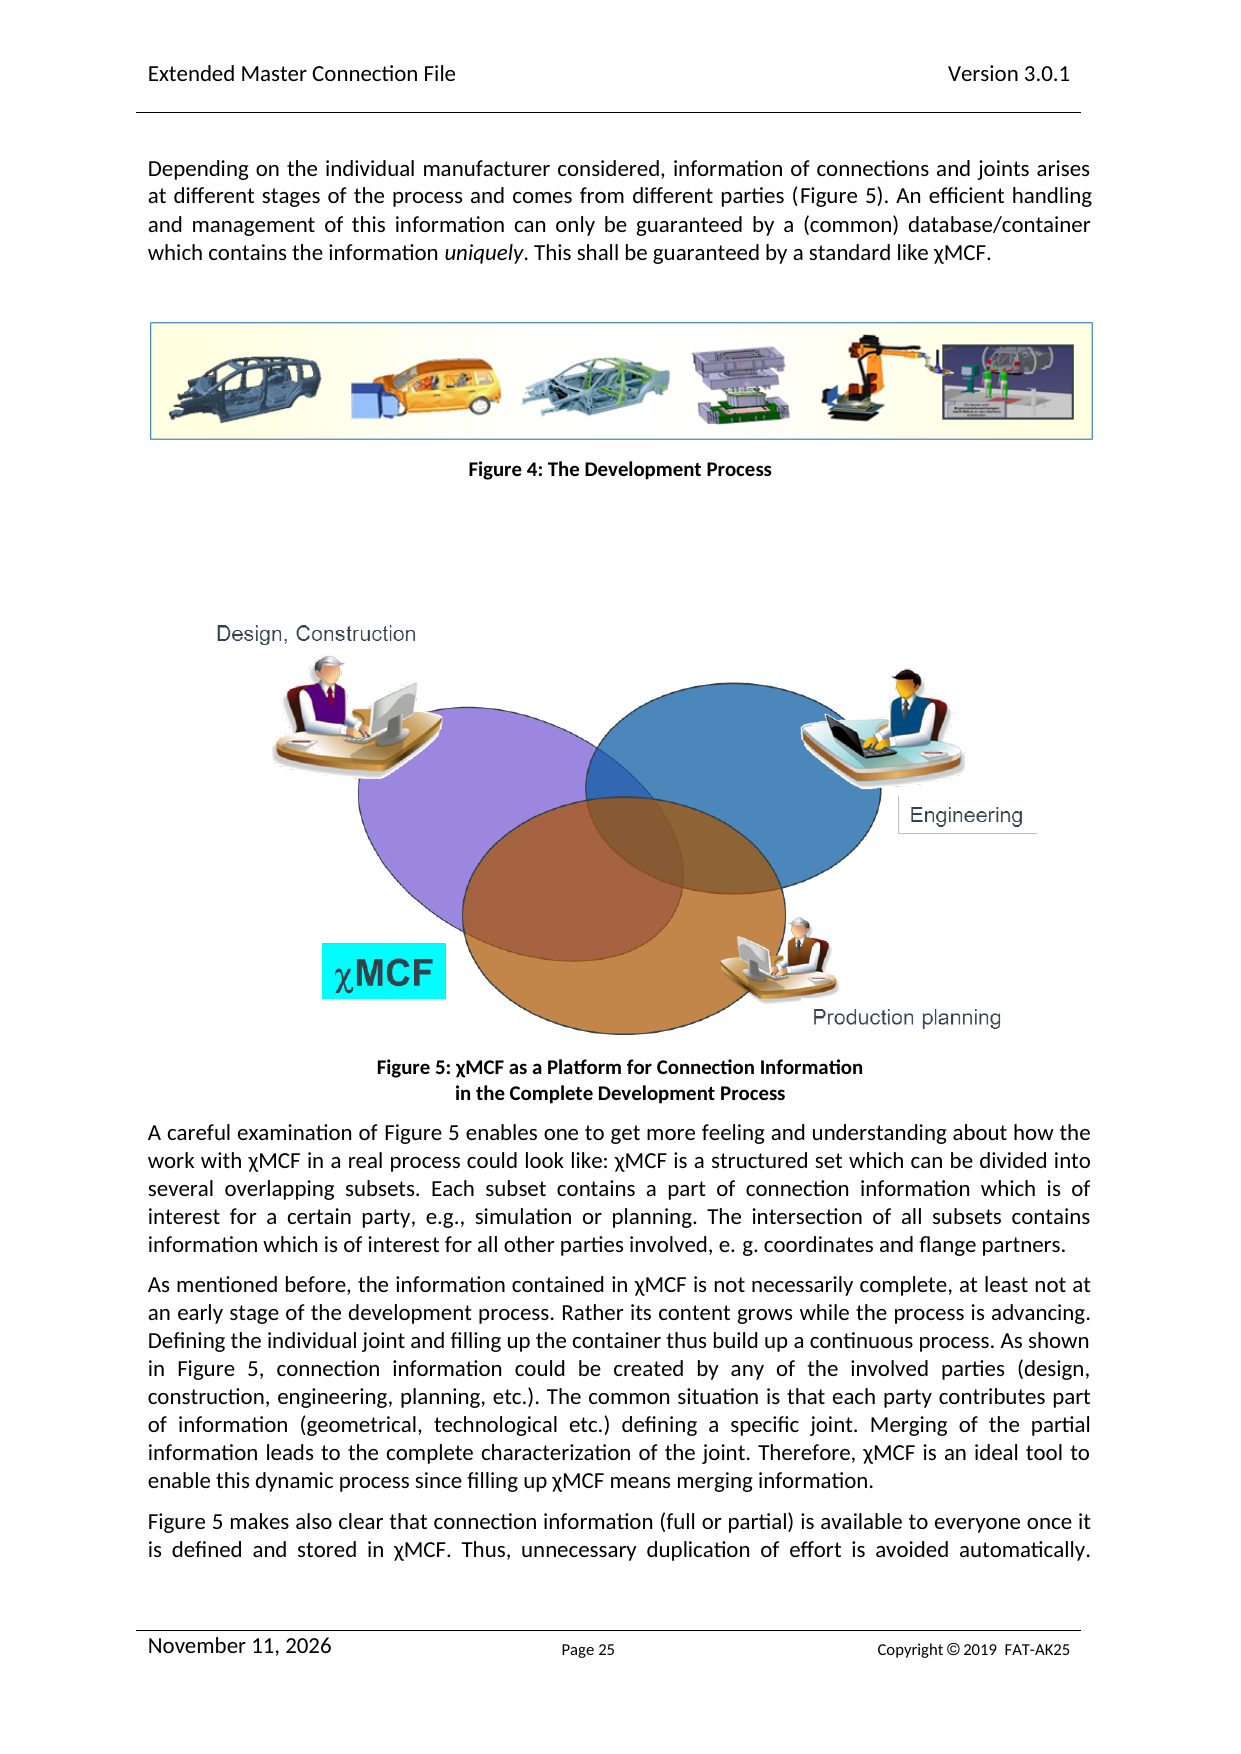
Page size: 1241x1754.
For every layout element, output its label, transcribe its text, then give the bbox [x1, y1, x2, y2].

text Figure 4: The Development Process [148, 456, 1092, 482]
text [148, 1507, 1092, 1563]
text A careful examination of Figure 5 enables one to get more feeling and understanding about how the work with χMCF in a real process could look like: χMCF is a structured set which can be divided into several overlapping subsets. Each subset contains a part of connection information which is of interest for a certain party, e.g., simulation or planning. The intersection of all subsets contains information which is of interest for all other parties involved, e. g. coordinates and flange partners. [148, 1118, 1092, 1258]
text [148, 154, 1092, 266]
picture [203, 613, 1037, 1042]
text Figure 5: χMCF as a Platform for Connection Information in the Complete Development Process [148, 1054, 1092, 1105]
text As mentioned before, the information contained in χMCF is not necessarily complete, at least not at an early stage of the development process. Rather its content grows while the process is advancing. Defining the individual joint and filling up the container thus build up a continuous process. As shown in Figure 5, connection information could be created by any of the involved parties (design, construction, engineering, planning, etc.). The common situation is that each party contributes part of information (geometrical, technological etc.) defining a specific joint. Merging of the partial information leads to the complete characterization of the joint. Therefore, χMCF is an ideal tool to enable this dynamic process since filling up χMCF means merging information. [148, 1270, 1092, 1494]
picture [147, 318, 1097, 444]
